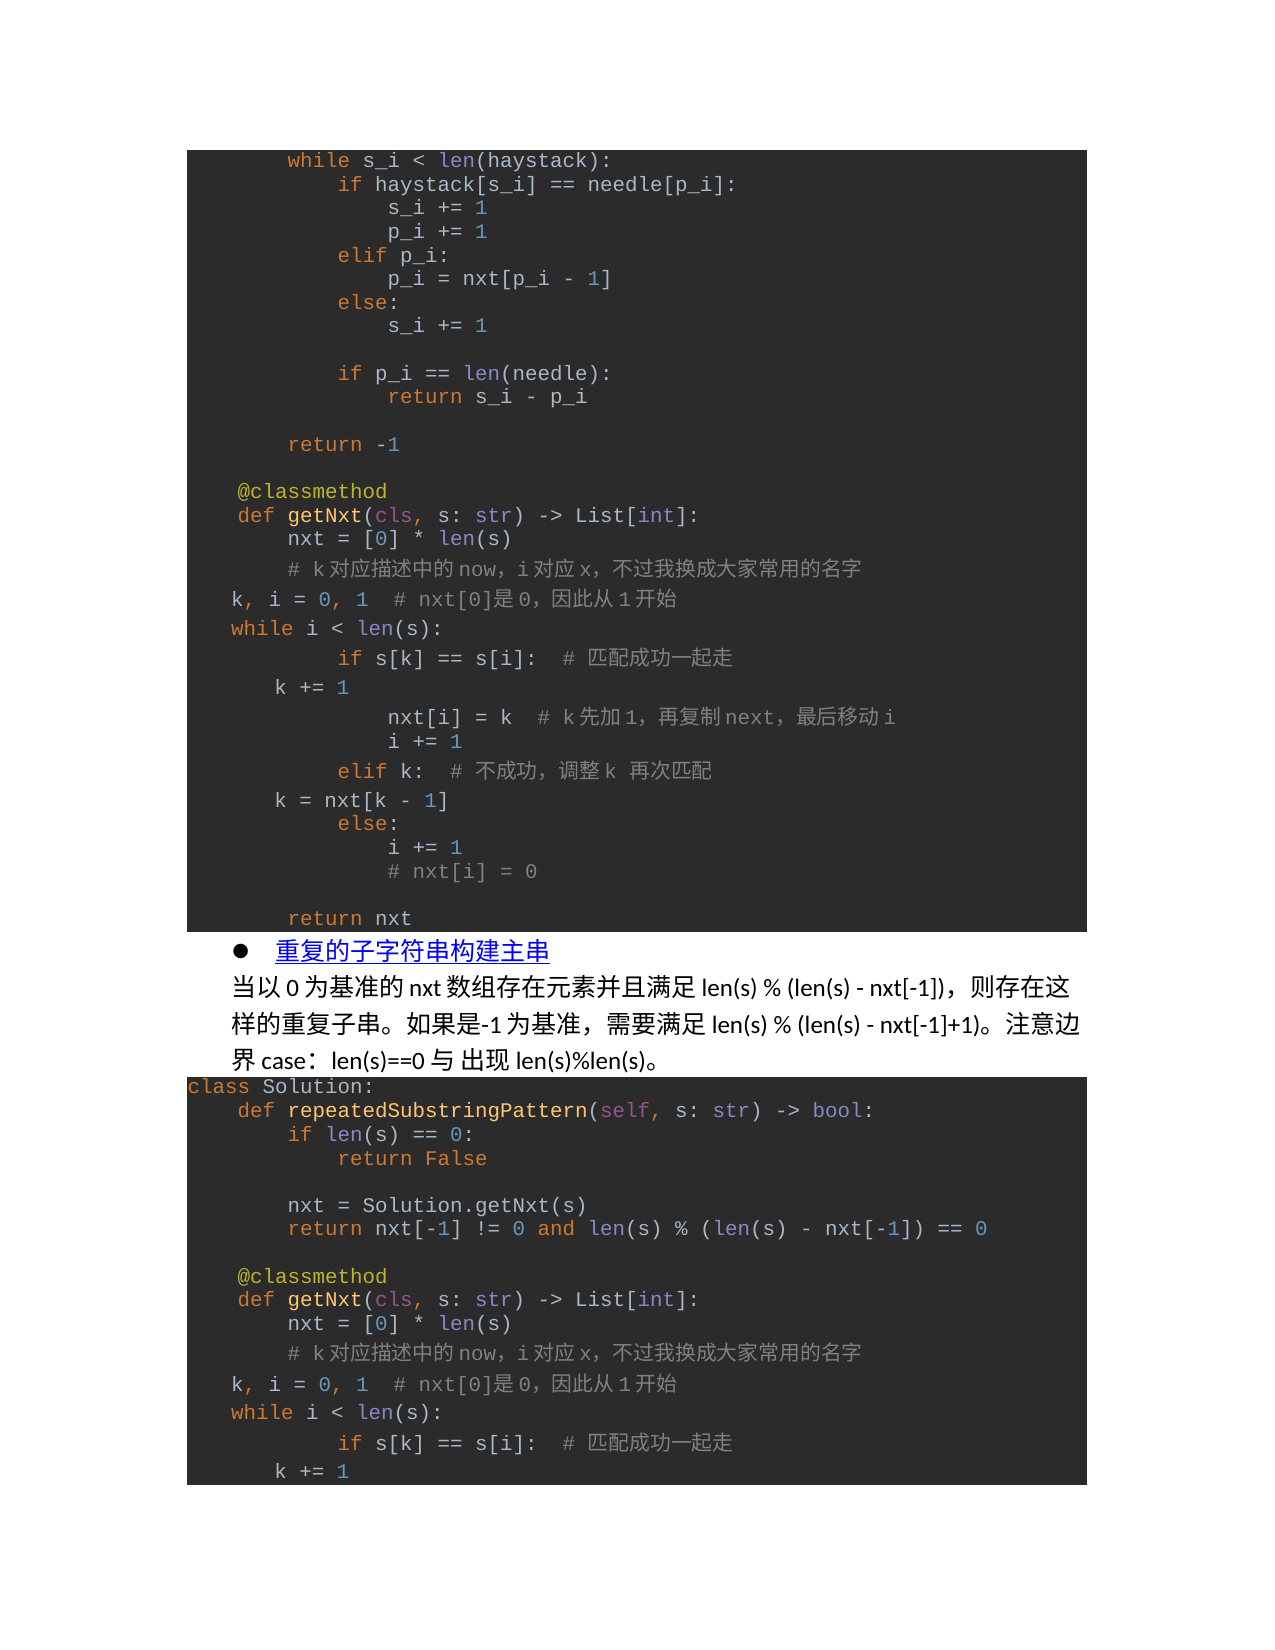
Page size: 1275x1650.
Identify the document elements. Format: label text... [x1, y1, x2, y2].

list 重复的子字符串构建主串 [231, 932, 1087, 968]
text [187, 1077, 1087, 1485]
text 当以0为基准的nxt数组存在元素并且满足len(s) % (len(s) - nxt[-1])，则存在这样的重复子串。如果是-1为基准，需要满足len(s) % (len(s) - nxt[-1]+1)。注意边界case：len(s)==0与 出现len(s)%len(s)。 [231, 968, 1087, 1077]
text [187, 150, 1087, 932]
